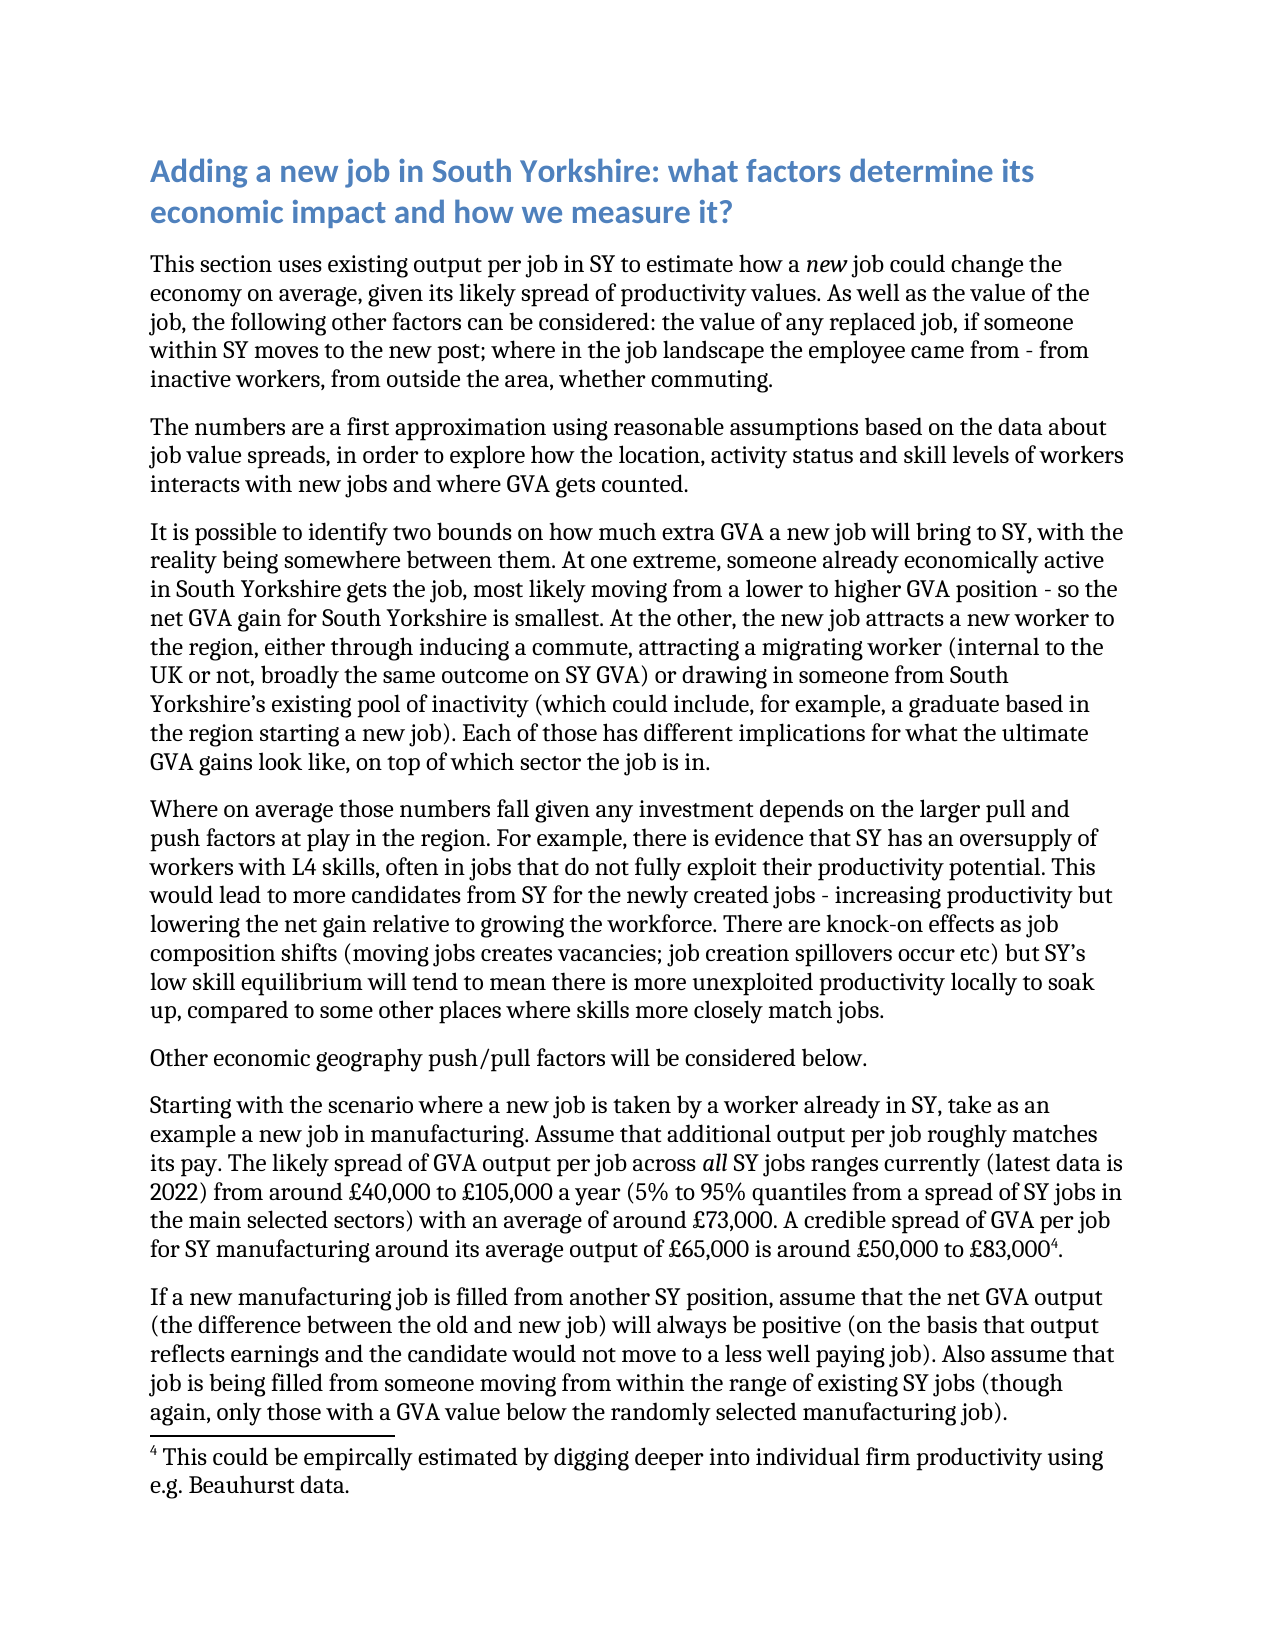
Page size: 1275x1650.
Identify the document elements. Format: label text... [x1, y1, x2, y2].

text The numbers are a first approximation using reasonable assumptions based on the data about job value spreads, in order to explore how the location, activity status and skill levels of workers interacts with new jobs and where GVA gets counted. [150, 413, 1125, 499]
text Other economic geography push/pull factors will be considered below. [150, 1044, 1125, 1073]
text Where on average those numbers fall given any investment depends on the larger pull and push factors at play in the region. For example, there is evidence that SY has an oversupply of workers with L4 skills, often in jobs that do not fully exploit their productivity potential. This would lead to more candidates from SY for the newly created jobs - increasing productivity but lowering the net gain relative to growing the workforce. There are knock-on effects as job composition shifts (moving jobs creates vacancies; job creation spillovers occur etc) but SY’s low skill equilibrium will tend to mean there is more unexploited productivity locally to soak up, compared to some other places where skills more closely match jobs. [150, 795, 1125, 1025]
text It is possible to identify two bounds on how much extra GVA a new job will bring to SY, with the reality being somewhere between them. At one extreme, someone already economically active in South Yorkshire gets the job, most likely moving from a lower to higher GVA position - so the net GVA gain for South Yorkshire is smallest. At the other, the new job attracts a new worker to the region, either through inducing a commute, attracting a migrating worker (internal to the UK or not, broadly the same outcome on SY GVA) or drawing in someone from South Yorkshire’s existing pool of inactivity (which could include, for example, a graduate based in the region starting a new job). Each of those has different implications for what the ultimate GVA gains look like, on top of which sector the job is in. [150, 518, 1125, 776]
text This section uses existing output per job in SY to estimate how a new job could change the economy on average, given its likely spread of productivity values. As well as the value of the job, the following other factors can be considered: the value of any replaced job, if someone within SY moves to the new post; where in the job landscape the employee came from - from inactive workers, from outside the area, whether commuting. [150, 250, 1125, 394]
subtitle Adding a new job in South Yorkshire: what factors determine its economic impact and how we measure it? [150, 150, 1125, 231]
text If a new manufacturing job is filled from another SY position, assume that the net GVA output (the difference between the old and new job) will always be positive (on the basis that output reflects earnings and the candidate would not move to a less well paying job). Also assume that job is being filled from someone moving from within the range of existing SY jobs (though again, only those with a GVA value below the randomly selected manufacturing job). [150, 1283, 1125, 1426]
text Starting with the scenario where a new job is taken by a worker already in SY, take as an example a new job in manufacturing. Assume that additional output per job roughly matches its pay. The likely spread of GVA output per job across all SY jobs ranges currently (latest data is 2022) from around £40,000 to £105,000 a year (5% to 95% quantiles from a spread of SY jobs in the main selected sectors) with an average of around £73,000. A credible spread of GVA per job for SY manufacturing around its average output of £65,000 is around £50,000 to £83,000. [150, 1091, 1125, 1264]
